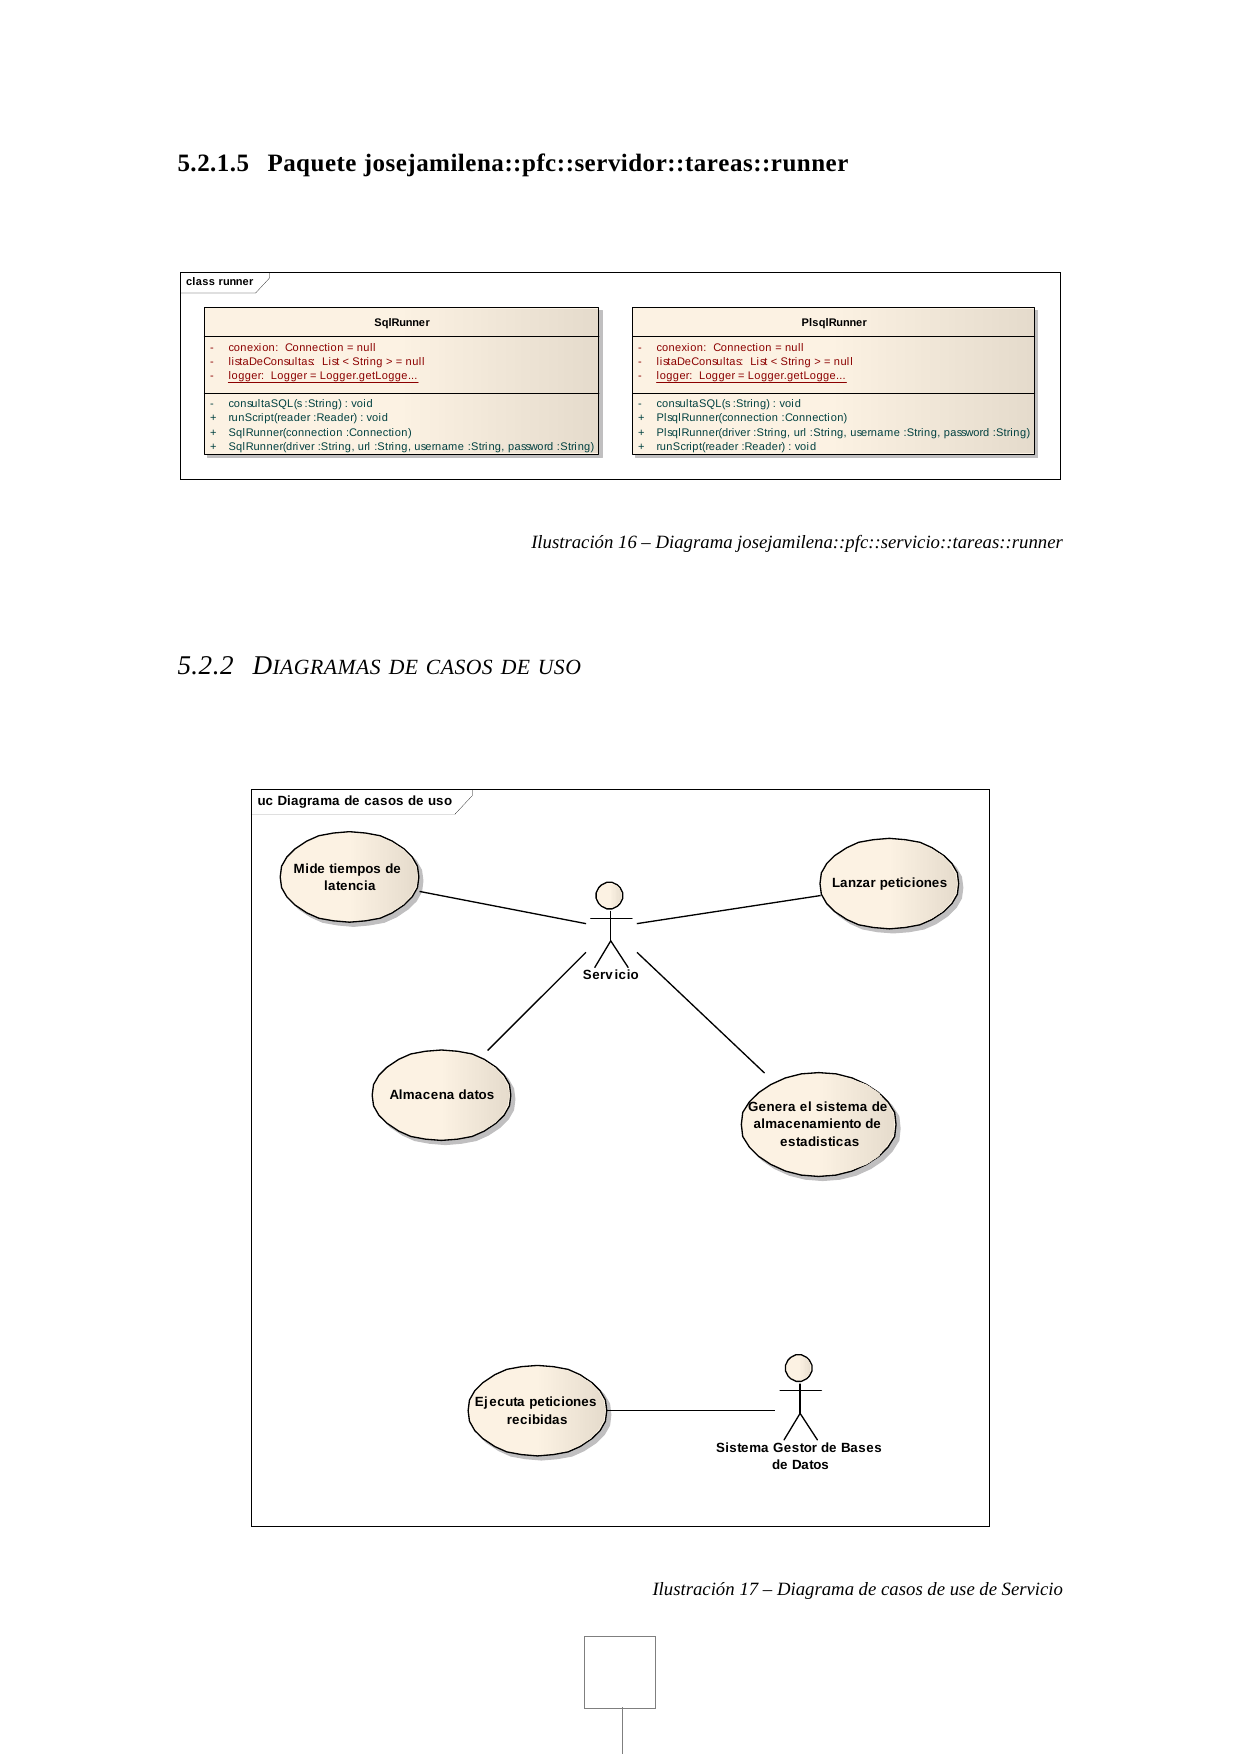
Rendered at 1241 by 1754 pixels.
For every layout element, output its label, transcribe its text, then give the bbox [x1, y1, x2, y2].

subtitle Diagramas de casos de uso [177, 649, 1063, 681]
subtitle Paquete josejamilena::pfc::servidor::tareas::runner [177, 148, 1063, 176]
